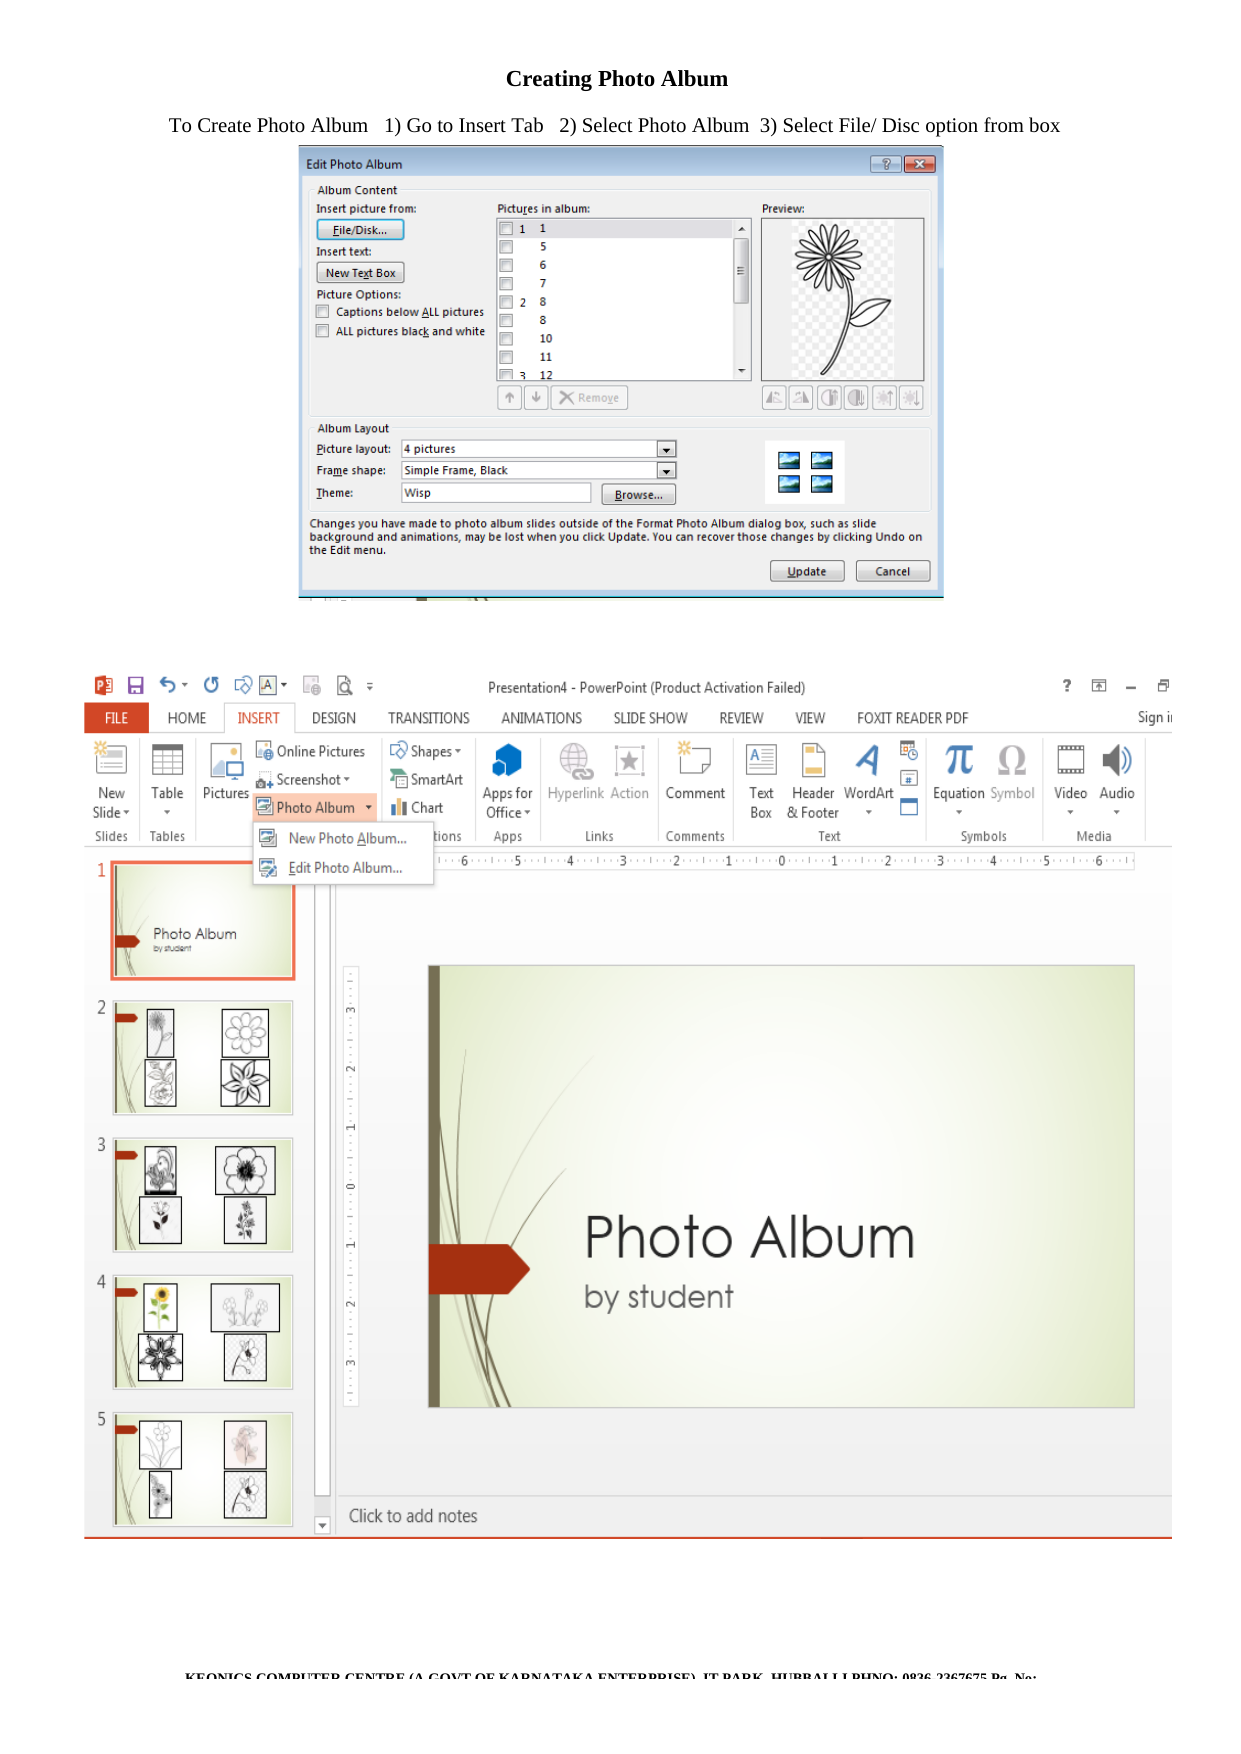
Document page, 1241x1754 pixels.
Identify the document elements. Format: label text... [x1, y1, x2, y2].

picture [84, 672, 1172, 1539]
text To Create Photo Album 1) Go to Insert Tab 2) Select Photo Album 3) Select File/ Disc option from box [19, 112, 1215, 137]
text Creating Photo Album [19, 64, 1215, 91]
picture [298, 145, 944, 601]
